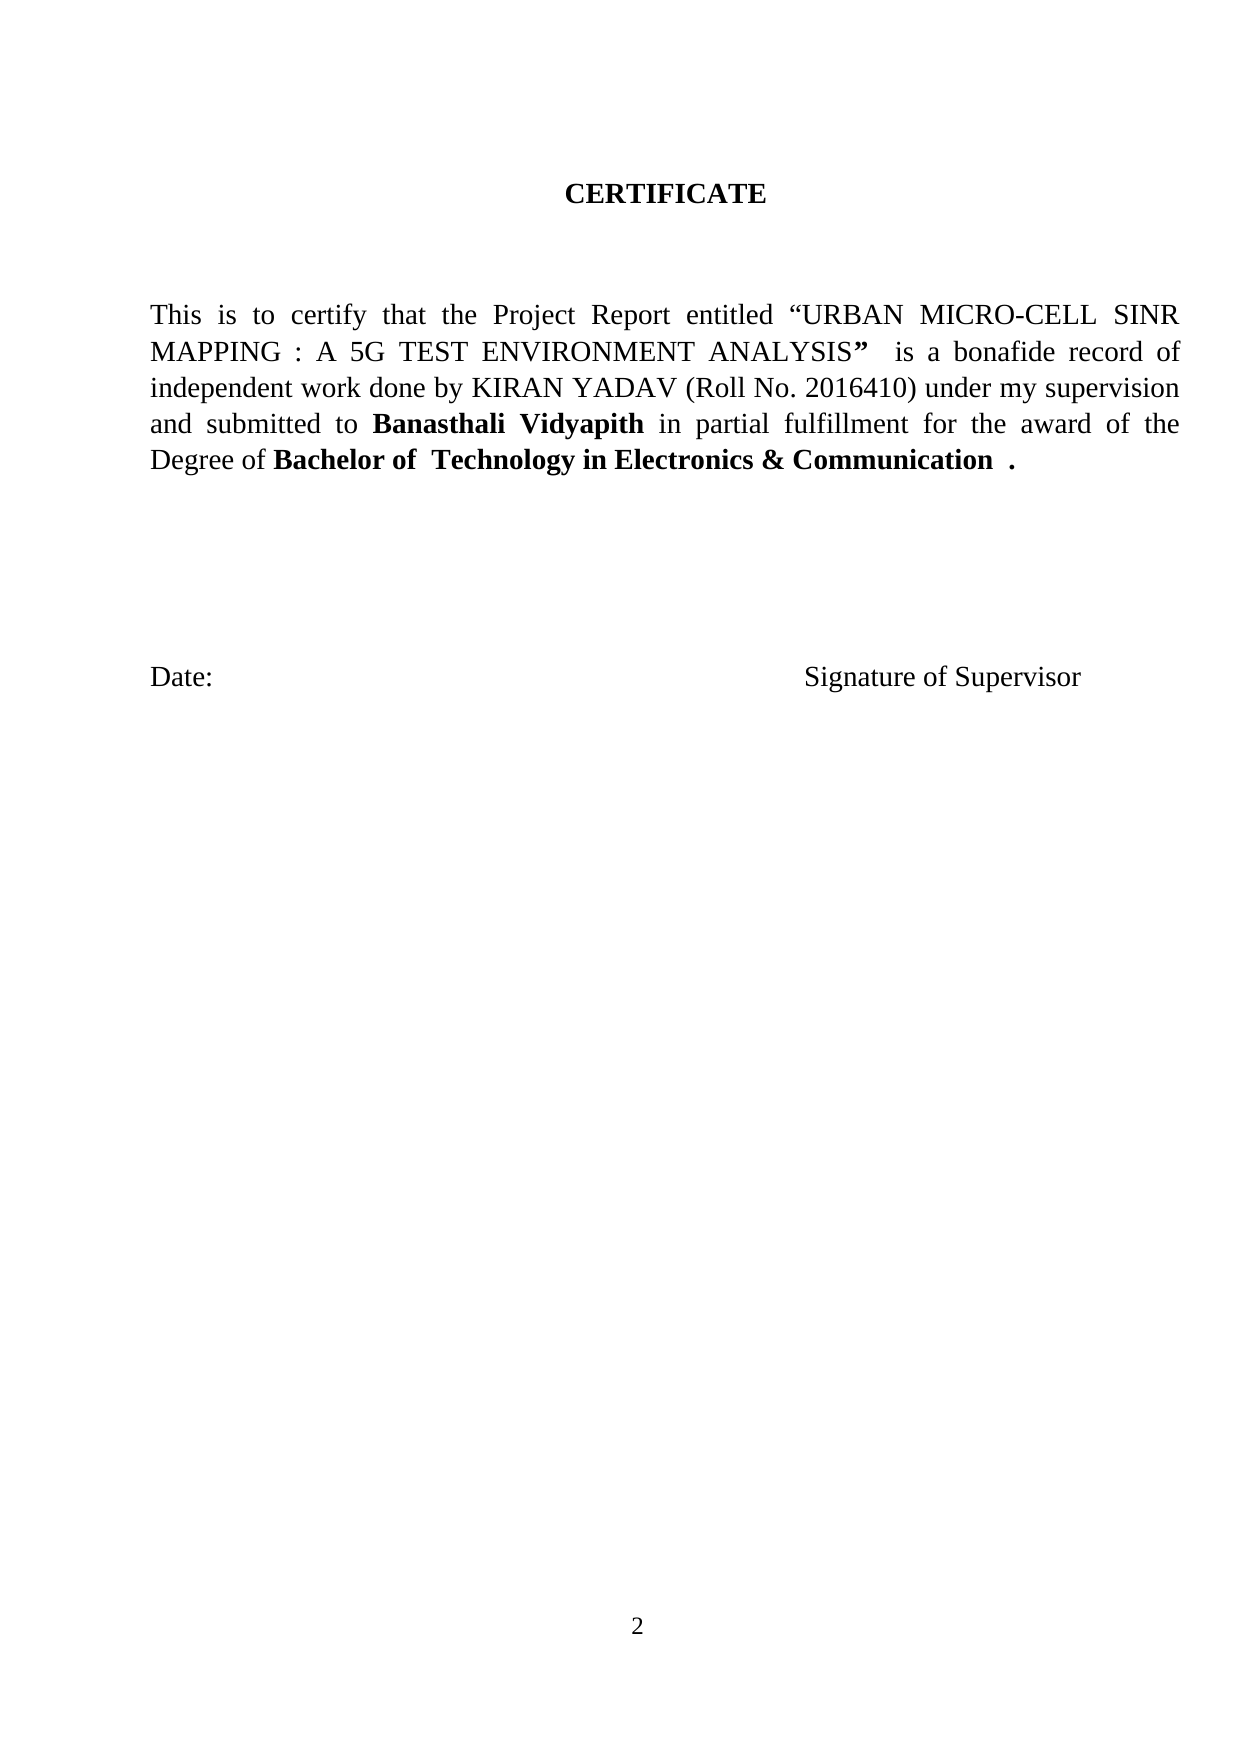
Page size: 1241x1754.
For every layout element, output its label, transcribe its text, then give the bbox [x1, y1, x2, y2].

text CERTIFICATE [150, 176, 1181, 210]
text Date: Signature of Supervisor [150, 659, 1181, 693]
text This is to certify that the Project Report entitled “URBAN MICRO-CELL SINR MAPPING : A 5G TEST ENVIRONMENT ANALYSIS” is a bonafide record of independent work done by KIRAN YADAV (Roll No. 2016410) under my supervision and submitted to Banasthali Vidyapith in partial fulfillment for the award of the Degree of Bachelor of Technology in Electronics & Communication . [150, 297, 1181, 476]
